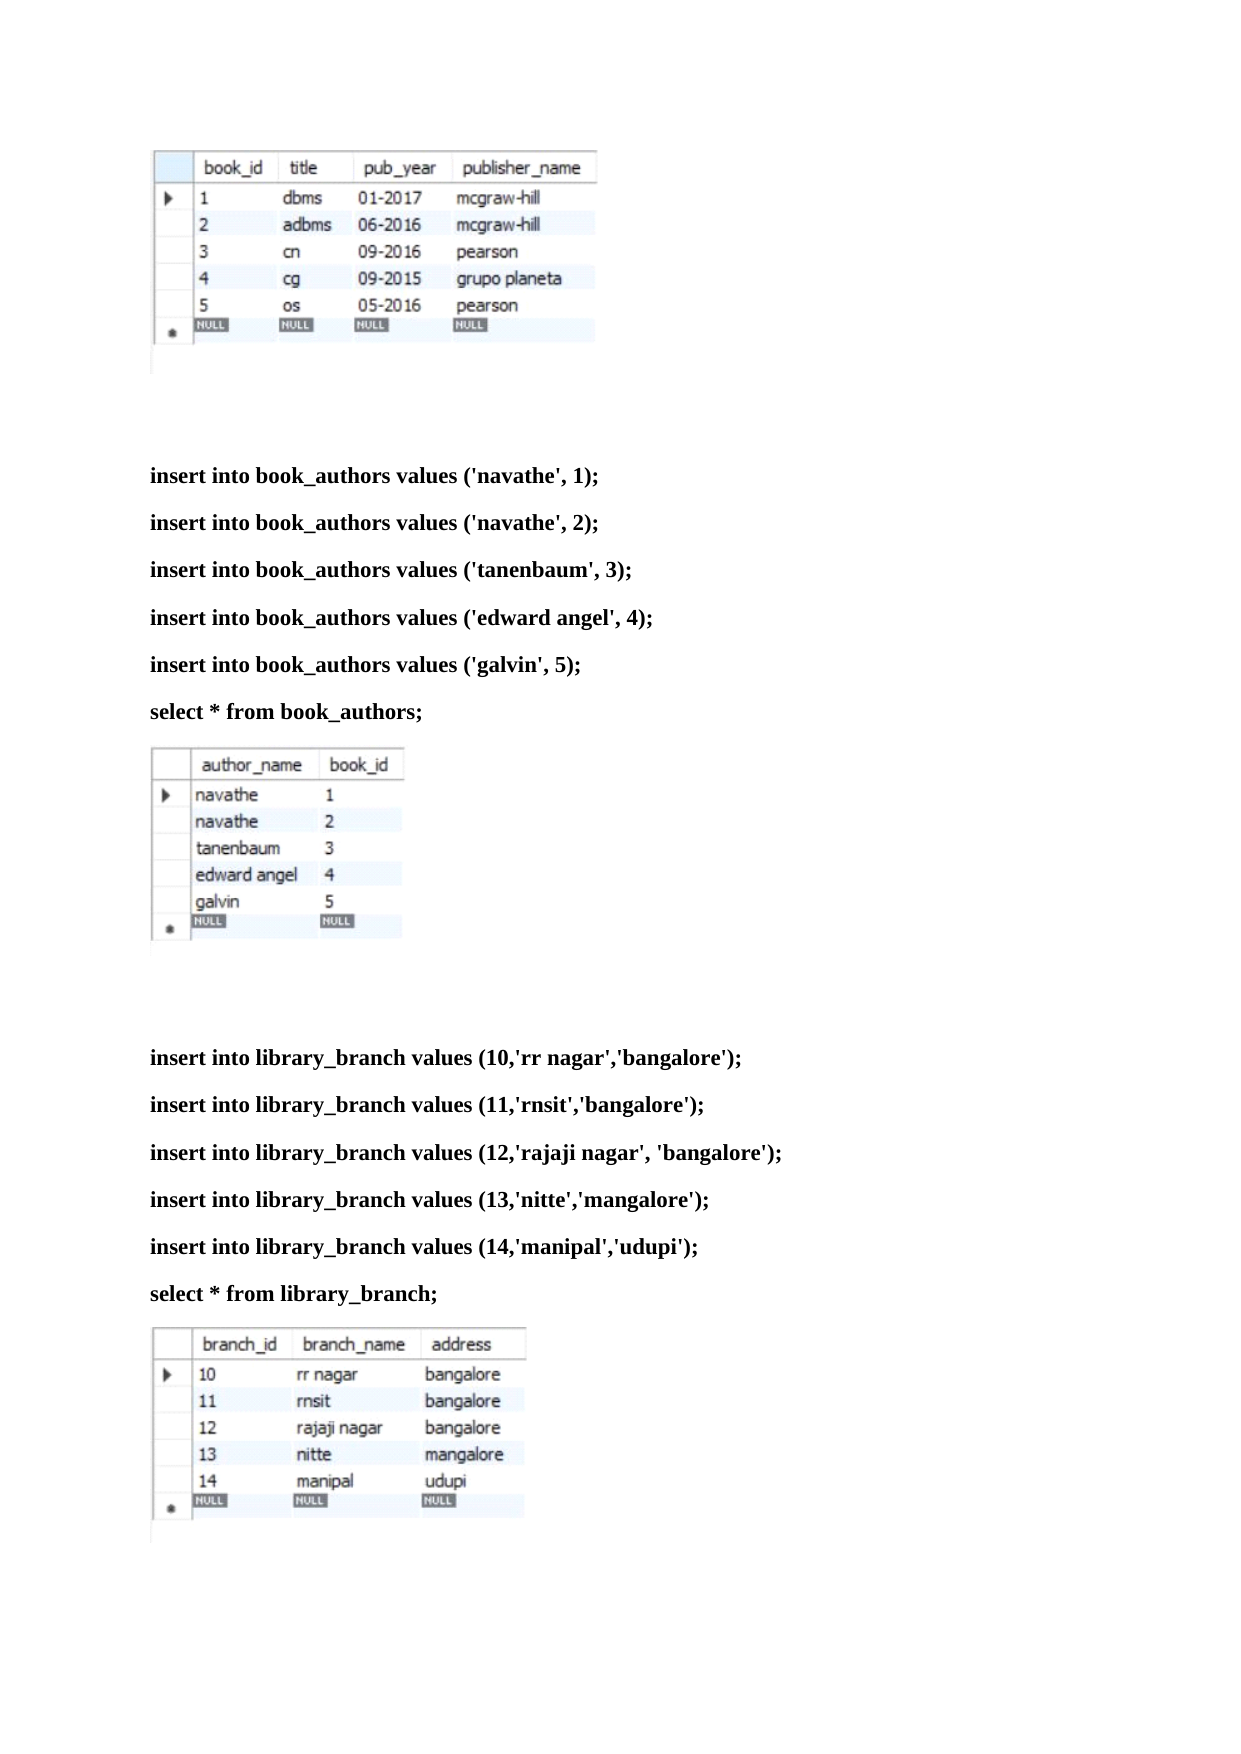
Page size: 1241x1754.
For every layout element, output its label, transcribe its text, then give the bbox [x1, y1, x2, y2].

text insert into library_branch values (11,'rnsit','bangalore'); [150, 1091, 1090, 1118]
text insert into book_authors values ('edward angel', 4); [150, 604, 1090, 630]
text select * from library_branch; [150, 1280, 1090, 1306]
text insert into library_branch values (14,'manipal','udupi'); [150, 1233, 1090, 1259]
text select * from book_authors; [150, 698, 1090, 724]
text insert into book_authors values ('tanenbaum', 3); [150, 557, 1090, 583]
text insert into book_authors values ('navathe', 1); [150, 462, 1090, 488]
text insert into library_branch values (10,'rr nagar','bangalore'); [150, 1044, 1090, 1071]
picture [150, 150, 599, 374]
text insert into library_branch values (12,'rajaji nagar', 'bangalore'); [150, 1138, 1090, 1165]
picture [150, 1327, 532, 1543]
text insert into book_authors values ('navathe', 2); [150, 509, 1090, 536]
picture [150, 745, 409, 956]
text insert into library_branch values (13,'nitte','mangalore'); [150, 1186, 1090, 1212]
text insert into book_authors values ('galvin', 5); [150, 651, 1090, 677]
